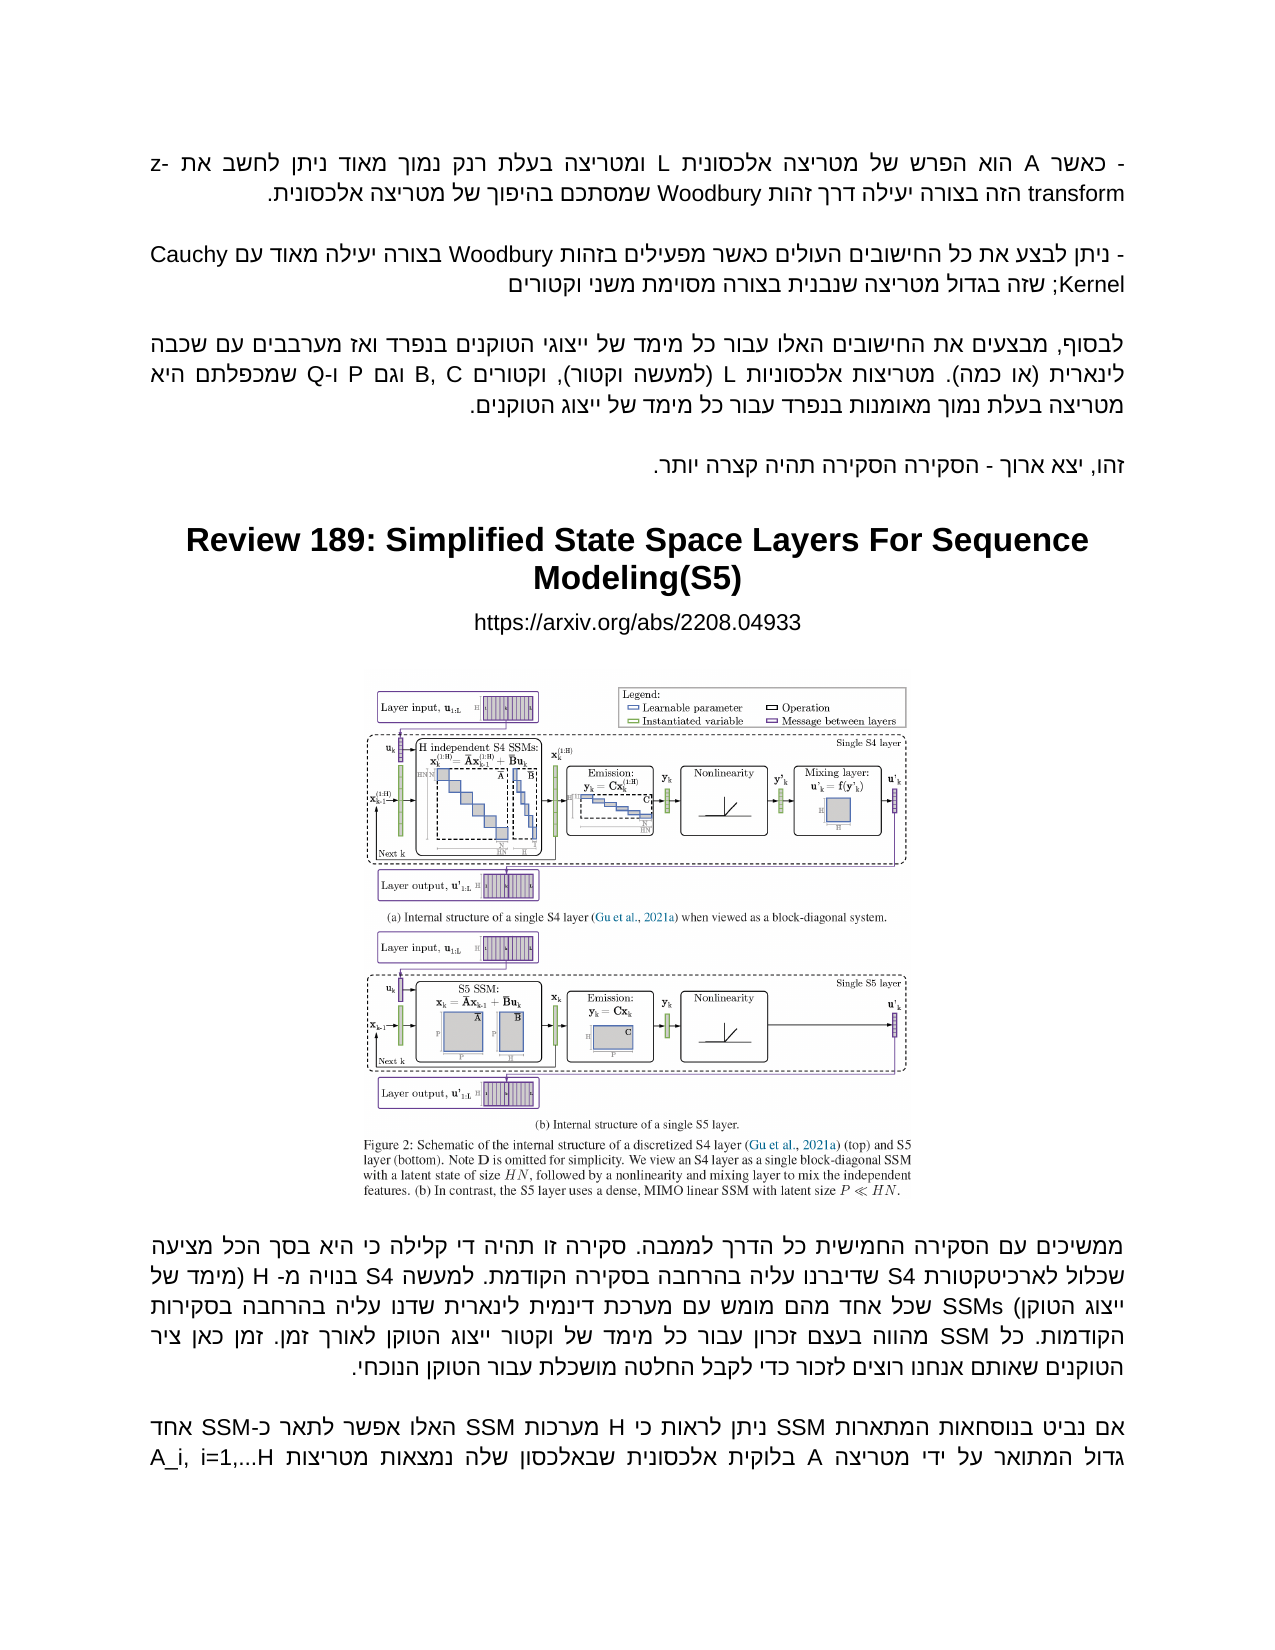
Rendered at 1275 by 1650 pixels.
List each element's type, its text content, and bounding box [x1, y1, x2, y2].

subtitle Review 189: Simplified State Space Layers For Sequence Modeling(S5) [150, 520, 1125, 597]
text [150, 1414, 1125, 1470]
picture [363, 669, 912, 1199]
text - ניתן לבצע את כל החישובים העולים כאשר מפעילים בזהות Woodbury בצורה יעילה מאוד עם Cauchy Kernel; שזה בגדול מטריצה שנבנית בצורה מסוימת משני וקטורים [150, 241, 1125, 297]
text ממשיכים עם הסקירה החמישית כל הדרך לממבה. סקירה זו תהיה די קלילה כי היא בסך הכל מציעה שכלול לארכיטקטורת S4 שדיברנו עליה בהרחבה בסקירה הקודמת. למעשה S4 בנויה מ- H (מימד של ייצוג הטוקן) SSMs שכל אחד מהם מומש עם מערכת דינמית לינארית שדנו עליה בהרחבה בסקירות הקודמות. כל SSM מהווה בעצם זכרון עבור כל מימד של וקטור ייצוג הטוקן לאורך זמן. זמן כאן ציר הטוקנים שאותם אנחנו רוצים לזכור כדי לקבל החלטה מושכלת עבור הטוקן הנוכחי. [150, 1233, 1125, 1380]
text לבסוף, מבצעים את החישובים האלו עבור כל מימד של ייצוגי הטוקנים בנפרד ואז מערבבים עם שכבה לינארית (או כמה). מטריצות אלכסוניות L (למעשה וקטור), וקטורים B, C וגם P ו-Q שמכפלתם היא מטריצה בעלת נמוך מאומנות בנפרד עבור כל מימד של ייצוג הטוקנים. [150, 331, 1125, 418]
text - כאשר A הוא הפרש של מטריצה אלכסונית L ומטריצה בעלת רנק נמוך מאוד ניתן לחשב את z-transform הזה בצורה יעילה דרך זהות Woodbury שמסתכם בהיפוך של מטריצה אלכסונית. [150, 150, 1125, 207]
text https://arxiv.org/abs/2208.04933 [150, 609, 1125, 636]
text זהו, יצא ארוך - הסקירה הסקירה תהיה קצרה יותר. [150, 452, 1125, 478]
